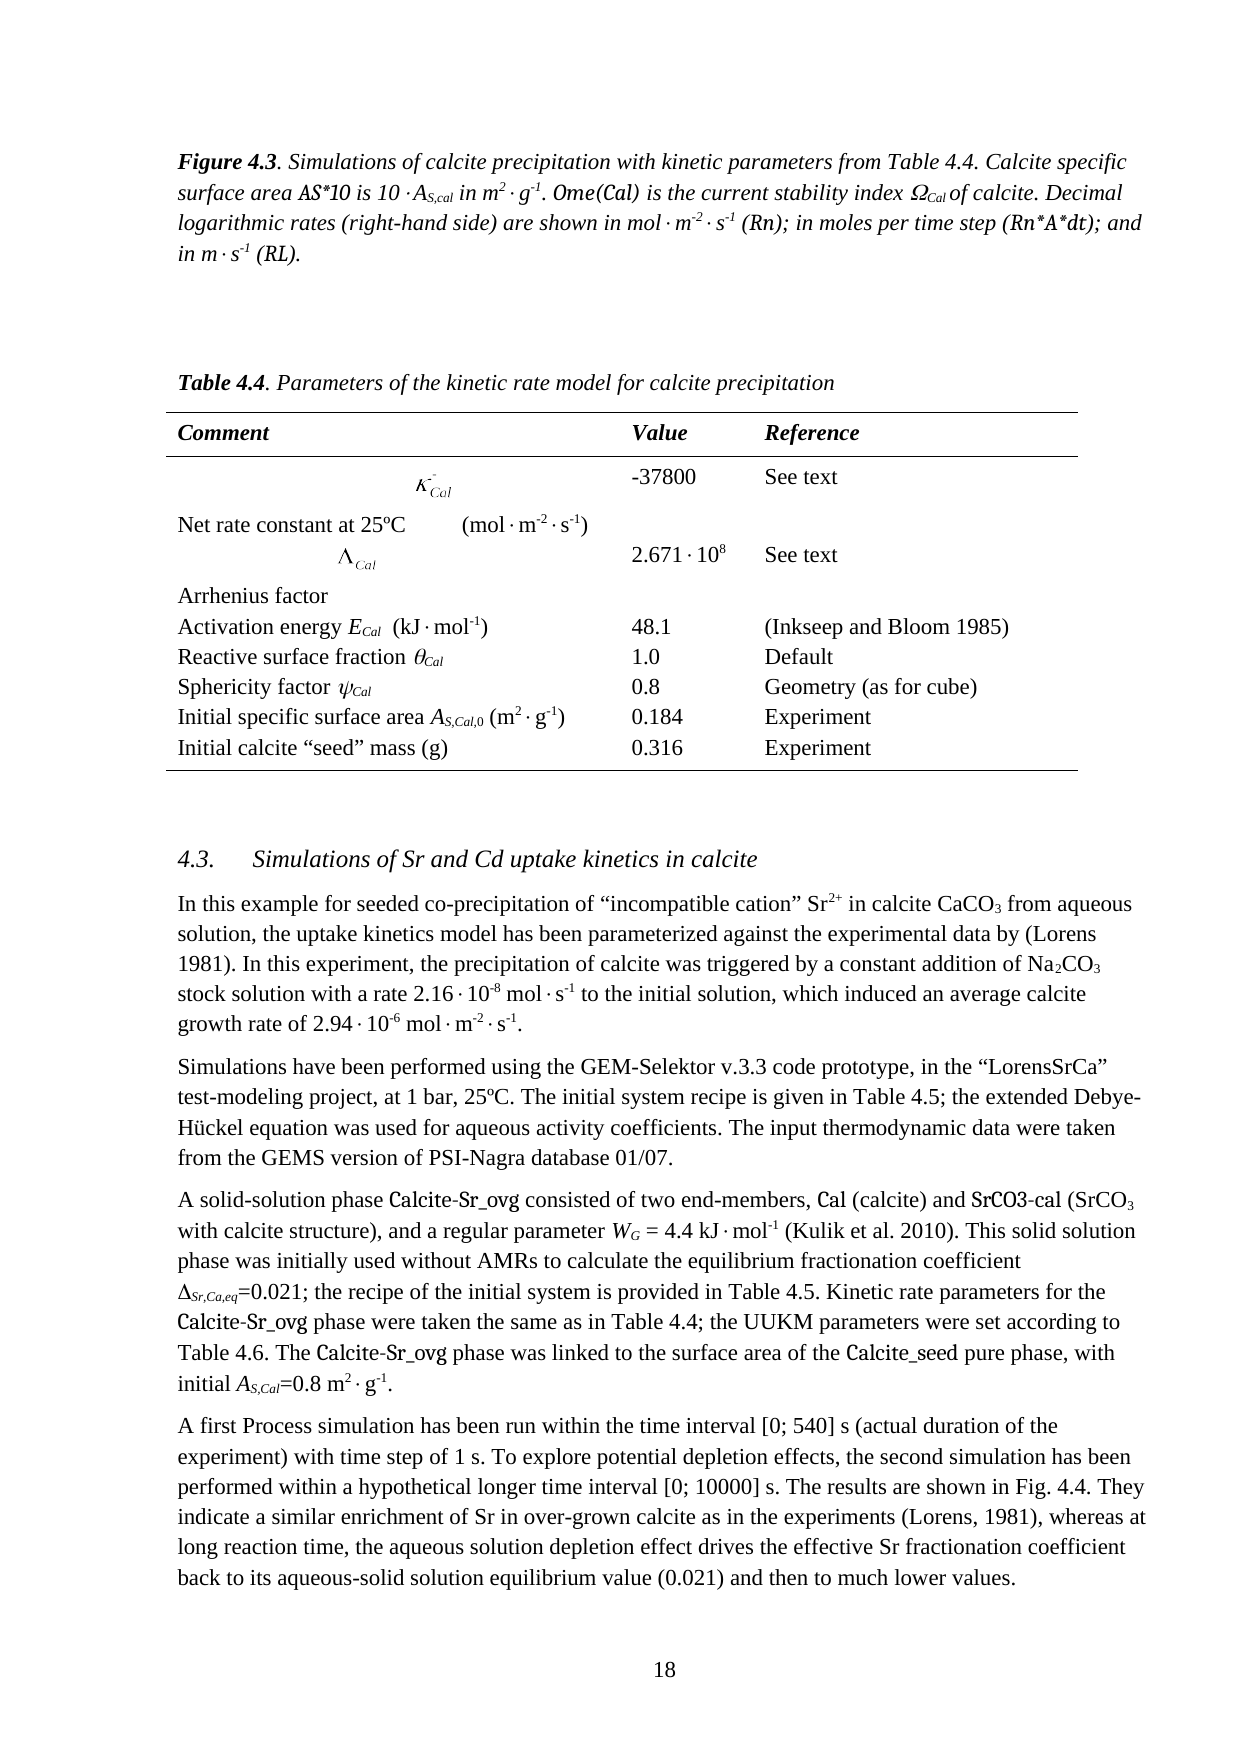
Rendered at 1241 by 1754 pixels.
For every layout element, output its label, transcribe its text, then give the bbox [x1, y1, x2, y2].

table_cell 48.1 [620, 613, 753, 643]
table_cell Experiment [753, 734, 1078, 770]
text Simulations have been performed using the GEM-Selektor v.3.3 code prototype, in the “LorensSrCa” test-modeling project, at 1 bar, 25ºC. The initial system recipe is given in Table 4.5; the extended Debye-Hückel equation was used for aqueous activity coefficients. The input thermodynamic data were taken from the GEMS version of PSI-Nagra database 01/07. [177, 1053, 1152, 1170]
table_cell See text [753, 541, 1078, 613]
table_cell 1.0 [620, 643, 753, 673]
table_cell Default [753, 643, 1078, 673]
text Table 4.4. Parameters of the kinetic rate model for calcite precipitation [177, 369, 1152, 396]
table_cell (Inkseep and Bloom 1985) [753, 613, 1078, 643]
table_cell 2.671108 [620, 541, 753, 613]
text In this example for seeded co-precipitation of “incompatible cation” Sr2+ in calcite CaCO3 from aqueous solution, the uptake kinetics model has been parameterized against the experimental data by (Lorens 1981). In this experiment, the precipitation of calcite was triggered by a constant addition of Na2CO3 stock solution with a rate 2.1610-8 mols-1 to the initial solution, which induced an average calcite growth rate of 2.9410-6 molm-2s-1. [177, 889, 1152, 1037]
table_cell Activation energy ECal (kJmol-1) [166, 613, 620, 643]
table_cell Arrhenius factor [166, 541, 620, 613]
table_cell Reactive surface fraction Cal [166, 643, 620, 673]
table_cell Geometry (as for cube) [753, 673, 1078, 703]
table_cell -37800 [620, 457, 753, 541]
table_cell Initial calcite “seed” mass (g) [166, 734, 620, 770]
table_header Value [620, 413, 753, 456]
text Figure 4.3. Simulations of calcite precipitation with kinetic parameters from Table 4.4. Calcite specific surface area AS*10 is 10AS,cal in m2g-1. Ome(Cal) is the current stability index Cal of calcite. Decimal logarithmic rates (right-hand side) are shown in molm-2s-1 (Rn); in moles per time step (Rn*A*dt); and in ms-1 (RL). [177, 148, 1152, 267]
list Simulations of Sr and Cd uptake kinetics in calcite [177, 844, 1152, 873]
table_cell 0.316 [620, 734, 753, 770]
table_header Reference [753, 413, 1078, 456]
table_cell Experiment [753, 704, 1078, 734]
table_cell Initial specific surface area AS,Cal,0 (m2g-1) [166, 704, 620, 734]
text A first Process simulation has been run within the time interval [0; 540] s (actual duration of the experiment) with time step of 1 s. To explore potential depletion effects, the second simulation has been performed within a hypothetical longer time interval [0; 10000] s. The results are shown in Fig. 4.4. They indicate a similar enrichment of Sr in over-grown calcite as in the experiments (Lorens, 1981), whereas at long reaction time, the aqueous solution depletion effect drives the effective Sr fractionation coefficient back to its aqueous-solid solution equilibrium value (0.021) and then to much lower values. [177, 1413, 1152, 1590]
table_cell Sphericity factor Cal [166, 673, 620, 703]
table_cell 0.184 [620, 704, 753, 734]
table_cell Net rate constant at 25ºC (molm-2s-1) [166, 457, 620, 541]
table_cell 0.8 [620, 673, 753, 703]
text A solid-solution phase Calcite-Sr_ovg consisted of two end-members, Cal (calcite) and SrCO3-cal (SrCO3 with calcite structure), and a regular parameter WG = 4.4 kJmol-1 (Kulik et al. 2010). This solid solution phase was initially used without AMRs to calculate the equilibrium fractionation coefficient Sr,Ca,eq=0.021; the recipe of the initial system is provided in Table 4.5. Kinetic rate parameters for the Calcite-Sr_ovg phase were taken the same as in Table 4.4; the UUKM parameters were set according to Table 4.6. The Calcite-Sr_ovg phase was linked to the surface area of the Calcite_seed pure phase, with initial AS,Cal=0.8 m2g-1. [177, 1186, 1152, 1396]
table_header Comment [166, 413, 620, 456]
table_cell See text [753, 457, 1078, 541]
